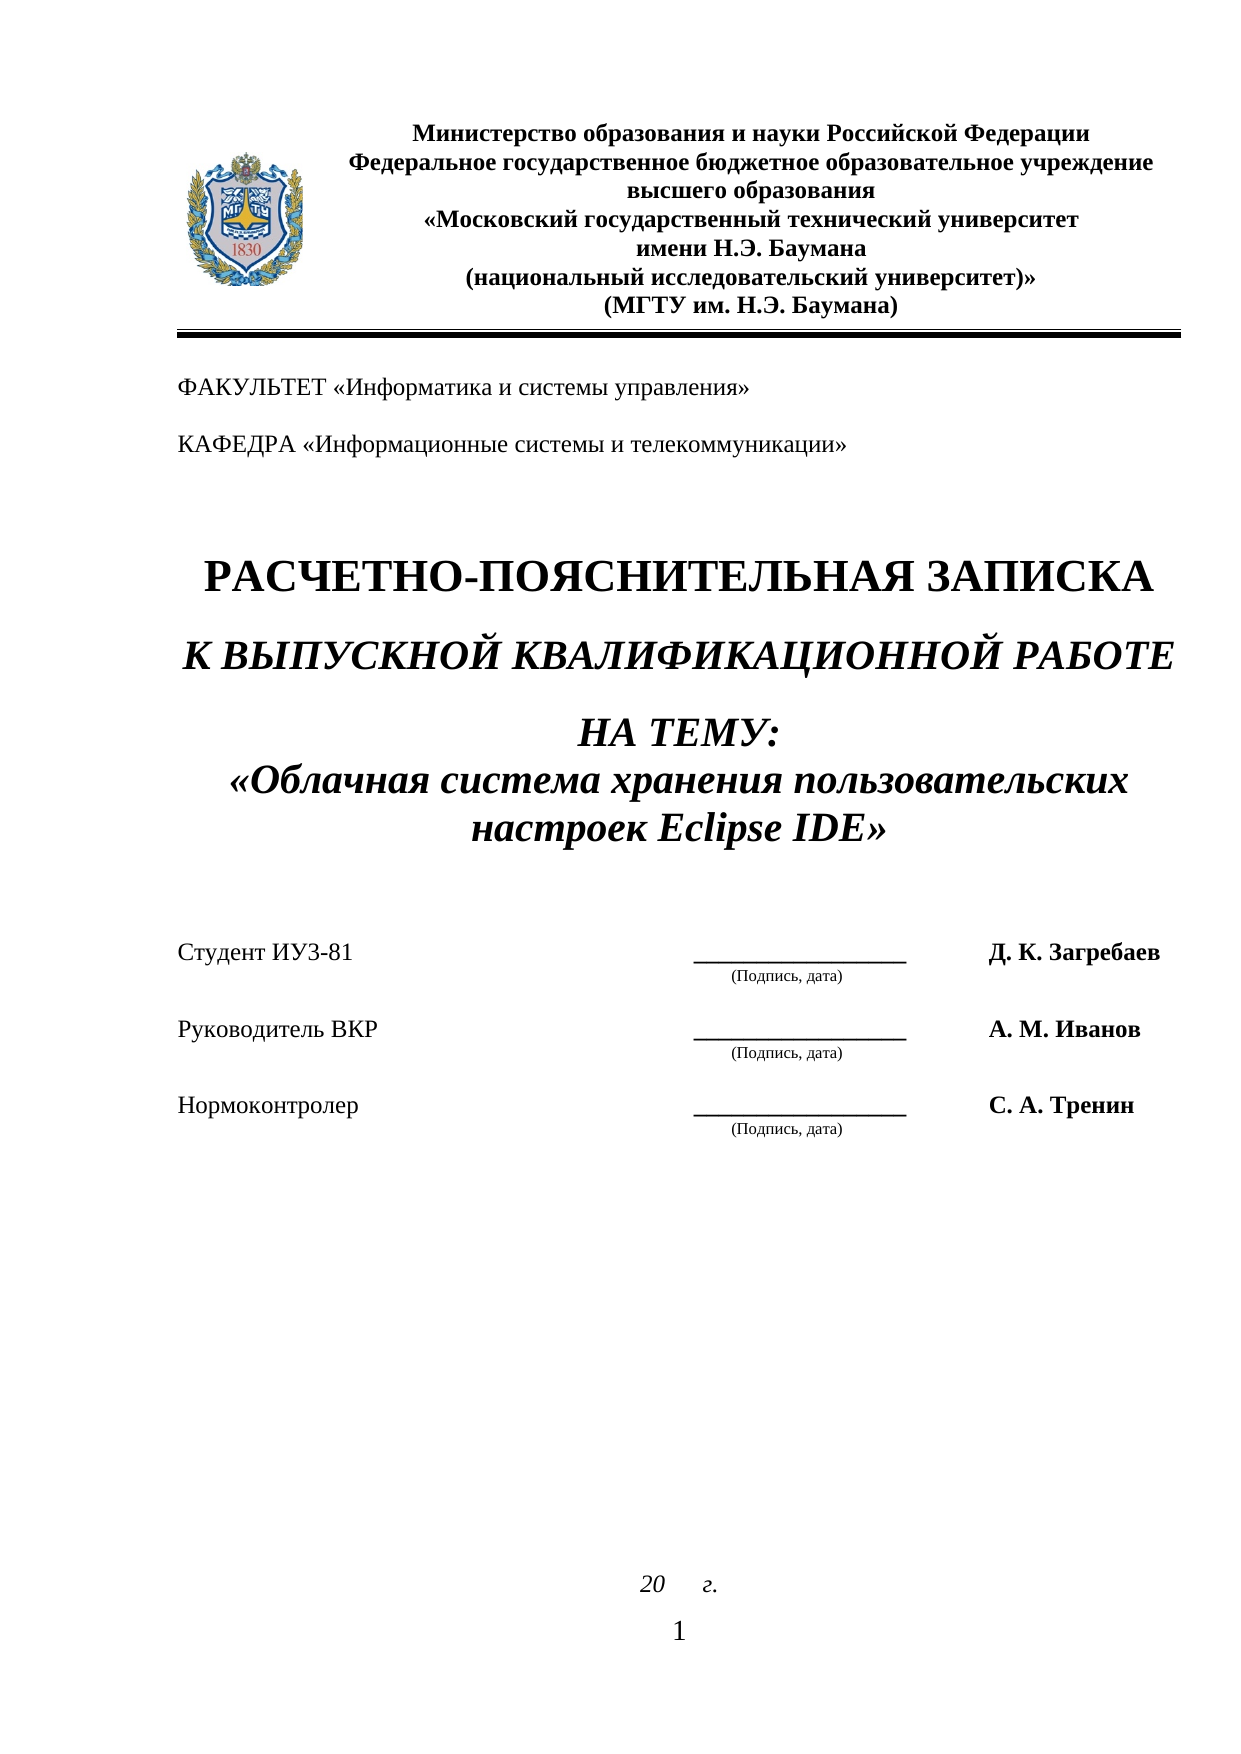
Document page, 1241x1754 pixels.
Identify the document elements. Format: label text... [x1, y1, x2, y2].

text 20 г. [177, 1569, 1181, 1598]
text «Облачная система хранения пользовательских настроек Eclipse IDE» [177, 755, 1181, 851]
table_header Министерство образования и науки Российской Федерации Федеральное государственное бюджетное образовательное учреждение высшего образования «Московский государственный технический университет имени Н.Э. Баумана (национальный исследовательский университет)» (МГТУ им. Н.Э. Баумана) [332, 118, 1170, 319]
text ФАКУЛЬТЕТ «Информатика и системы управления» [177, 372, 1181, 400]
text (Подпись, дата) [251, 1042, 1122, 1062]
text РАСЧЕТНО-ПОЯСНИТЕЛЬНАЯ ЗАПИСКА [177, 549, 1181, 602]
text КАФЕДРА «Информационные системы и телекоммуникации» [177, 429, 1181, 458]
text Руководитель ВКР _________________ А. М. Иванов [177, 1014, 1181, 1042]
text НА ТЕМУ: [177, 707, 1181, 755]
text К ВЫПУСКНОЙ КВАЛИФИКАЦИОННОЙ РАБОТЕ [177, 630, 1181, 678]
text (Подпись, дата) [251, 966, 1122, 985]
table_header [177, 118, 332, 319]
picture [186, 152, 303, 286]
text (Подпись, дата) [251, 1119, 1122, 1138]
text Студент ИУ3-81 _________________ Д. К. Загребаев [177, 937, 1181, 966]
text Нормоконтролер _________________ С. А. Тренин [177, 1090, 1181, 1119]
